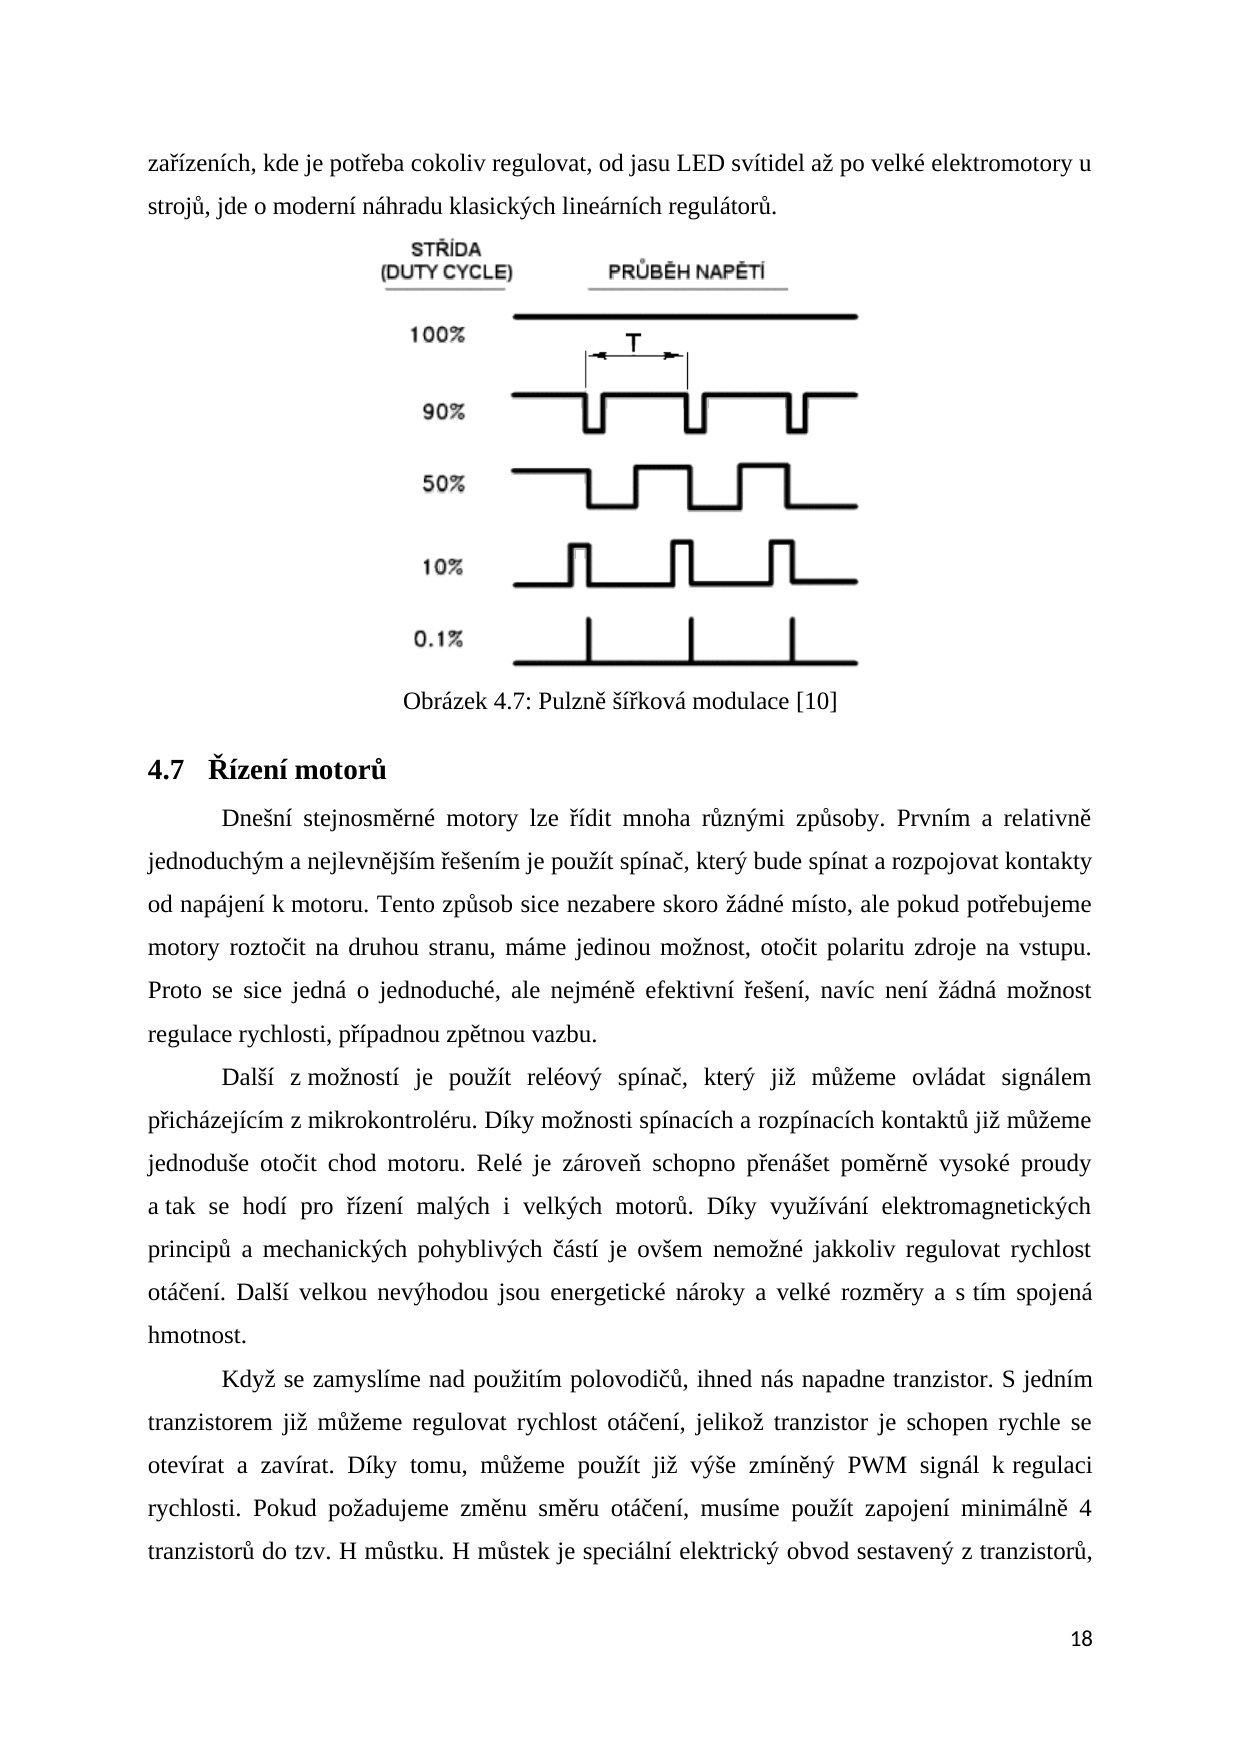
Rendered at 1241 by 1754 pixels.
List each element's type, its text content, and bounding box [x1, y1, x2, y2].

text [148, 148, 1093, 219]
text Obrázek 4.7: Pulzně šířková modulace [148, 686, 1093, 714]
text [148, 1364, 1093, 1565]
text Dnešní stejnosměrné motory lze řídit mnoha různými způsoby. Prvním a relativně jednoduchým a nejlevnějším řešením je použít spínač, který bude spínat a rozpojovat kontakty od napájení k motoru. Tento způsob sice nezabere skoro žádné místo, ale pokud potřebujeme motory roztočit na druhou stranu, máme jedinou možnost, otočit polaritu zdroje na vstupu. Proto se sice jedná o jednoduché, ale nejméně efektivní řešení, navíc není žádná možnost regulace rychlosti, případnou zpětnou vazbu. [148, 803, 1093, 1047]
text Další z možností je použít reléový spínač, který již můžeme ovládat signálem přicházejícím z mikrokontroléru. Díky možnosti spínacích a rozpínacích kontaktů již můžeme jednoduše otočit chod motoru. Relé je zároveň schopno přenášet poměrně vysoké proudy a tak se hodí pro řízení malých i velkých motorů. Díky využívání elektromagnetických principů a mechanických pohyblivých částí je ovšem nemožné jakkoliv regulovat rychlost otáčení. Další velkou nevýhodou jsou energetické nároky a velké rozměry a s tím spojená hmotnost. [148, 1062, 1093, 1349]
subtitle Řízení motorů [148, 752, 1093, 786]
picture [377, 233, 864, 672]
